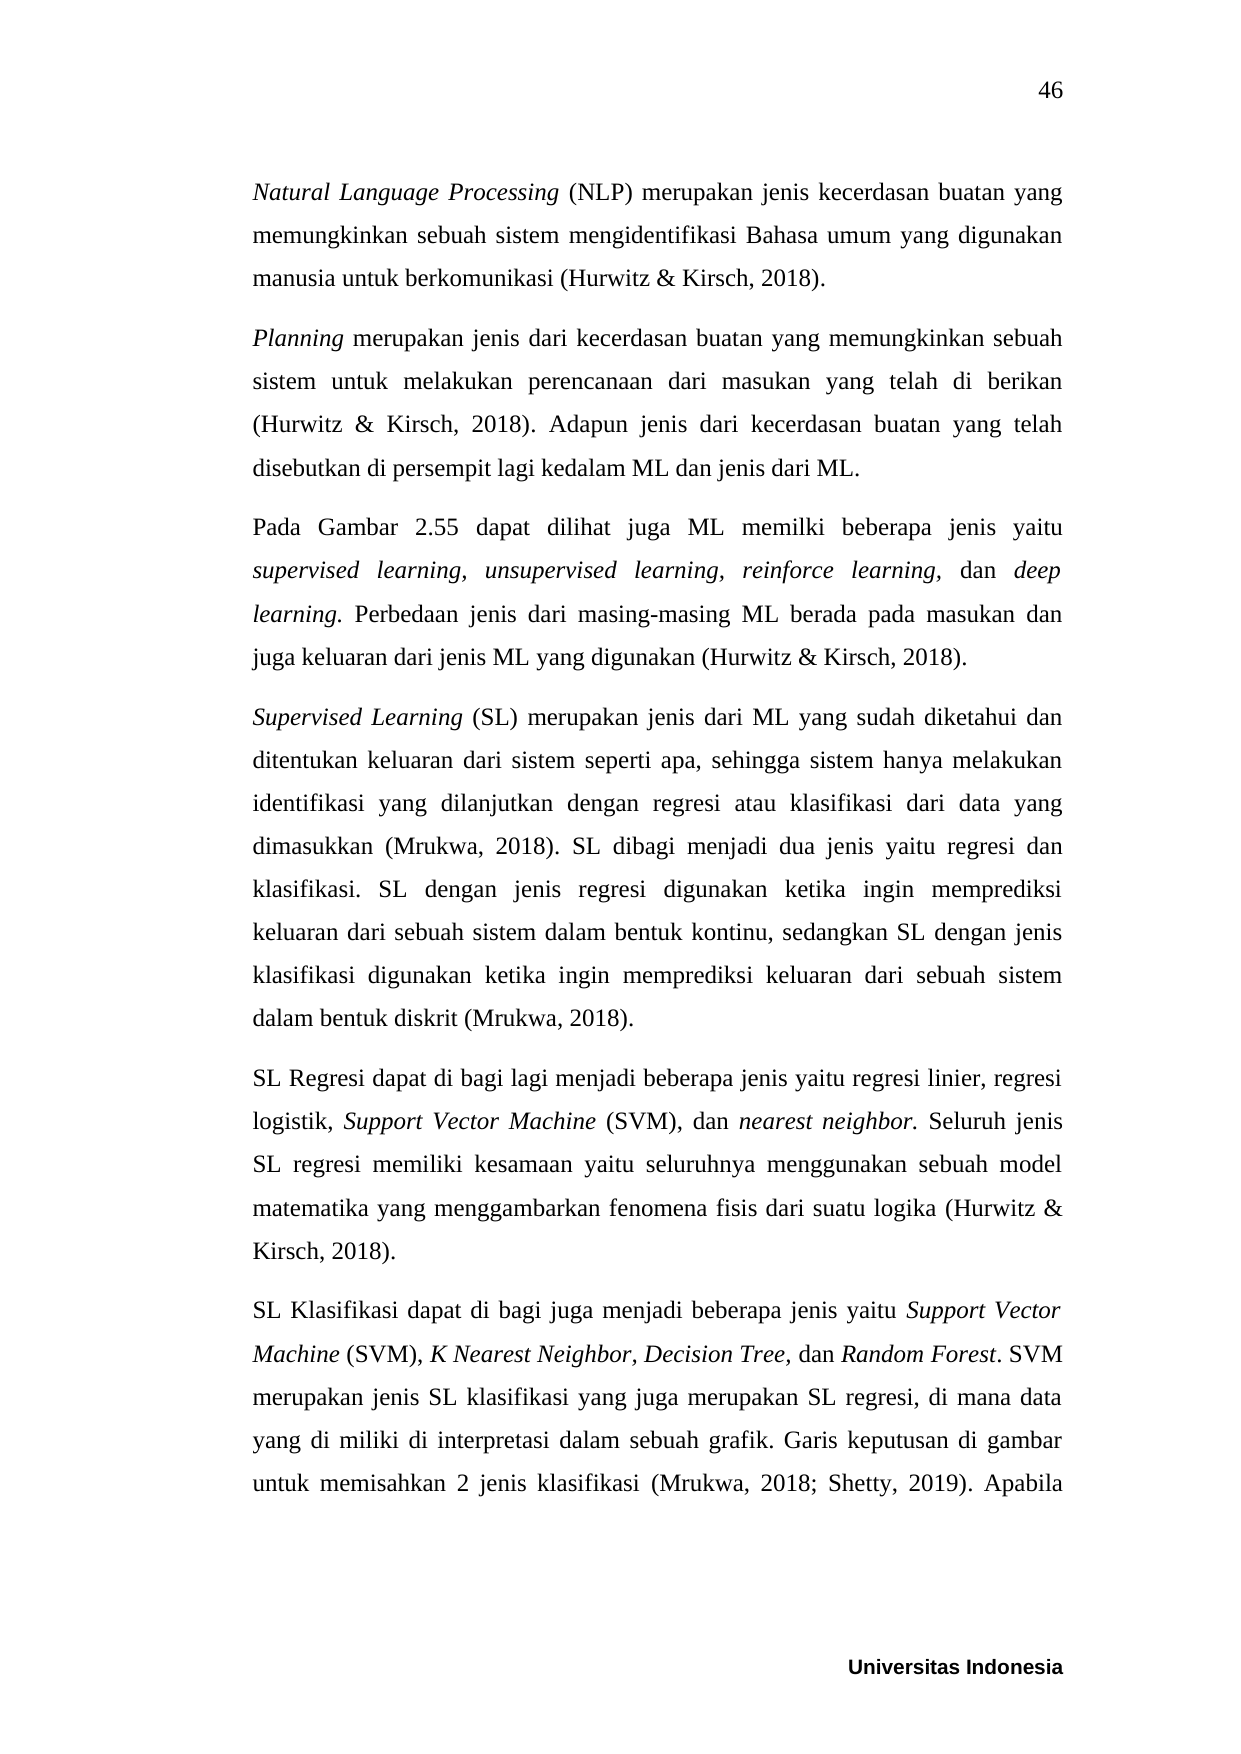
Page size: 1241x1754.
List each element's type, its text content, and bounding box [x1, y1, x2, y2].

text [252, 1296, 1063, 1497]
text SL Regresi dapat di bagi lagi menjadi beberapa jenis yaitu regresi linier, regresi logistik, Support Vector Machine (SVM), dan nearest neighbor. Seluruh jenis SL regresi memiliki kesamaan yaitu seluruhnya menggunakan sebuah model matematika yang menggambarkan fenomena fisis dari suatu logika (Hurwitz & Kirsch, 2018). [252, 1063, 1063, 1264]
text Supervised Learning (SL) merupakan jenis dari ML yang sudah diketahui dan ditentukan keluaran dari sistem seperti apa, sehingga sistem hanya melakukan identifikasi yang dilanjutkan dengan regresi atau klasifikasi dari data yang dimasukkan (Mrukwa, 2018). SL dibagi menjadi dua jenis yaitu regresi dan klasifikasi. SL dengan jenis regresi digunakan ketika ingin memprediksi keluaran dari sebuah sistem dalam bentuk kontinu, sedangkan SL dengan jenis klasifikasi digunakan ketika ingin memprediksi keluaran dari sebuah sistem dalam bentuk diskrit (Mrukwa, 2018). [252, 702, 1063, 1032]
text Planning merupakan jenis dari kecerdasan buatan yang memungkinkan sebuah sistem untuk melakukan perencanaan dari masukan yang telah di berikan (Hurwitz & Kirsch, 2018). Adapun jenis dari kecerdasan buatan yang telah disebutkan di persempit lagi kedalam ML dan jenis dari ML. [252, 323, 1063, 481]
text Natural Language Processing (NLP) merupakan jenis kecerdasan buatan yang memungkinkan sebuah sistem mengidentifikasi Bahasa umum yang digunakan manusia untuk berkomunikasi (Hurwitz & Kirsch, 2018). [252, 177, 1063, 292]
